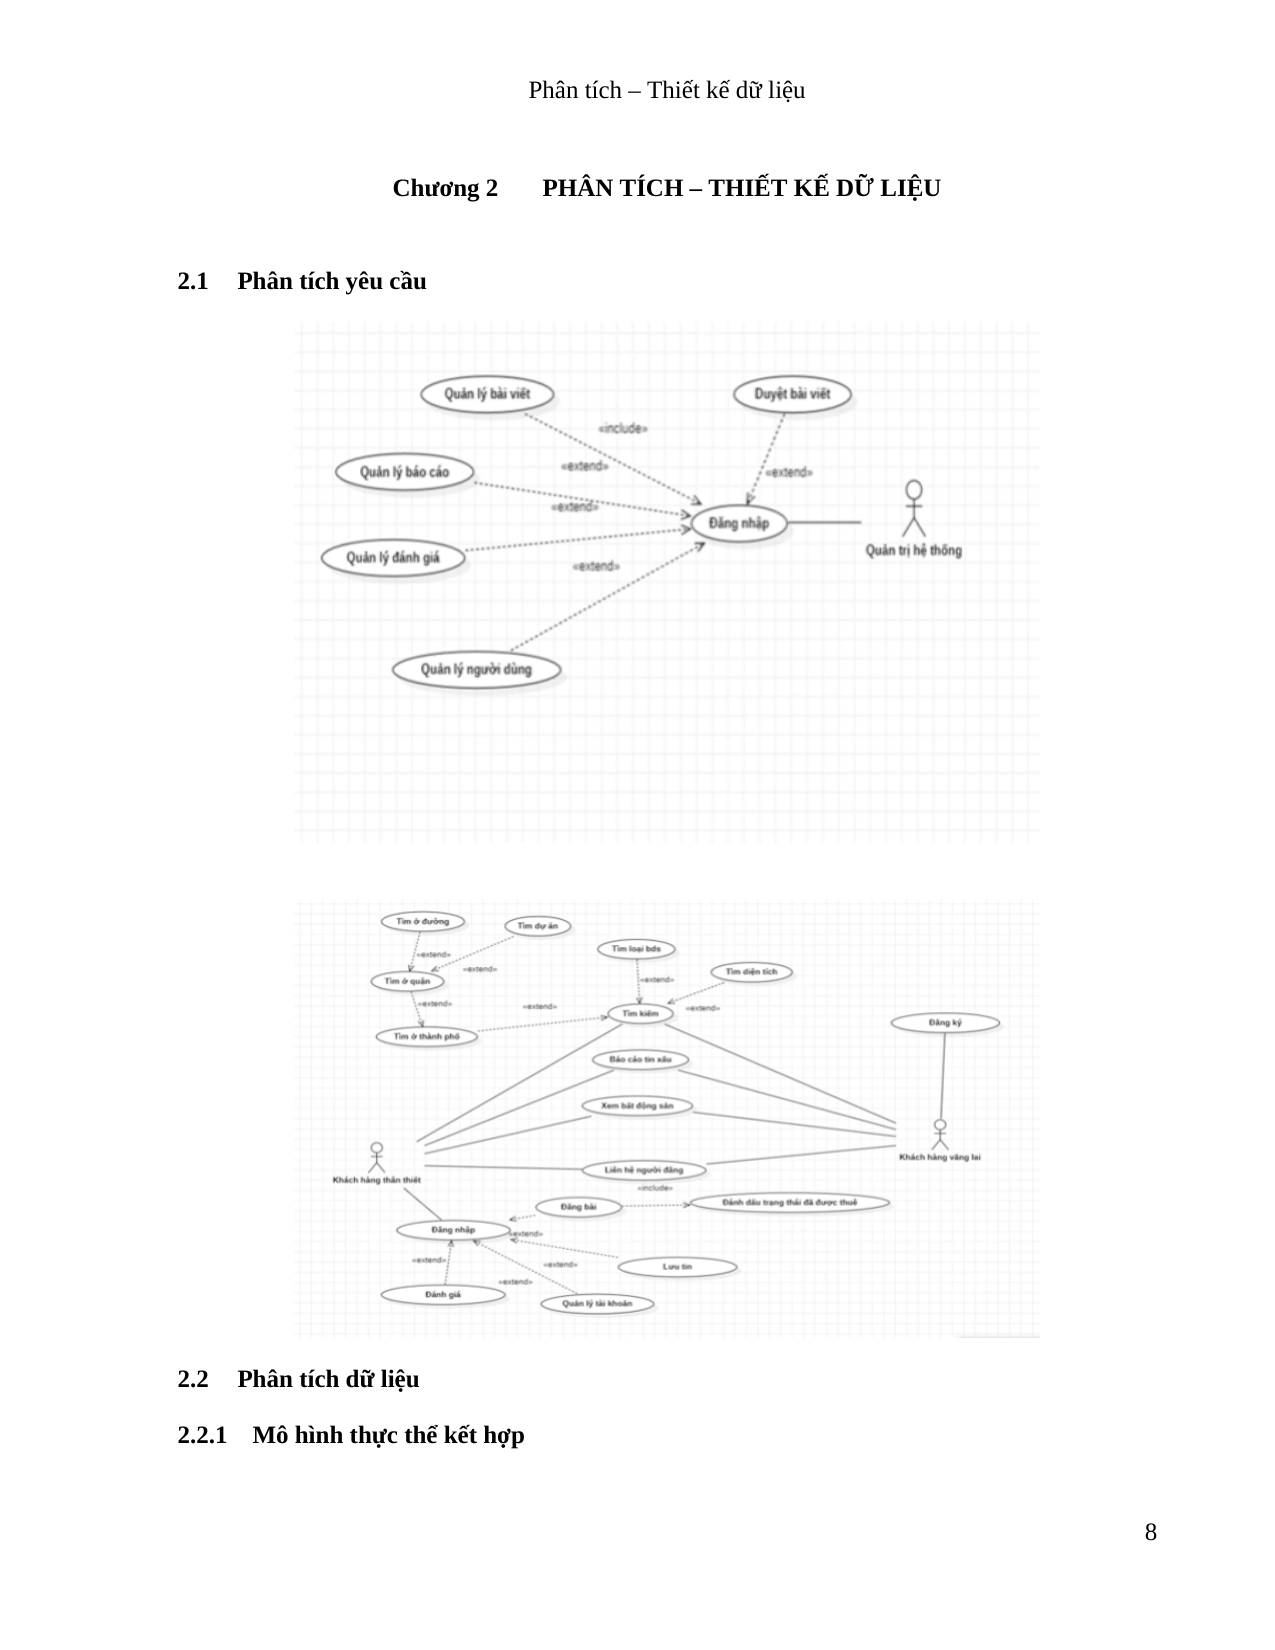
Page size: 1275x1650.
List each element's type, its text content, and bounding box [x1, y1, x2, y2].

picture [293, 899, 1041, 1338]
subtitle Phân tích yêu cầu [177, 266, 1157, 294]
subtitle Mô hình thực thể kết hợp [177, 1420, 1157, 1449]
picture [294, 321, 1040, 843]
subtitle PHÂN TÍCH – THIẾT KẾ DỮ LIỆU [177, 173, 1157, 201]
subtitle Phân tích dữ liệu [177, 1364, 1157, 1393]
